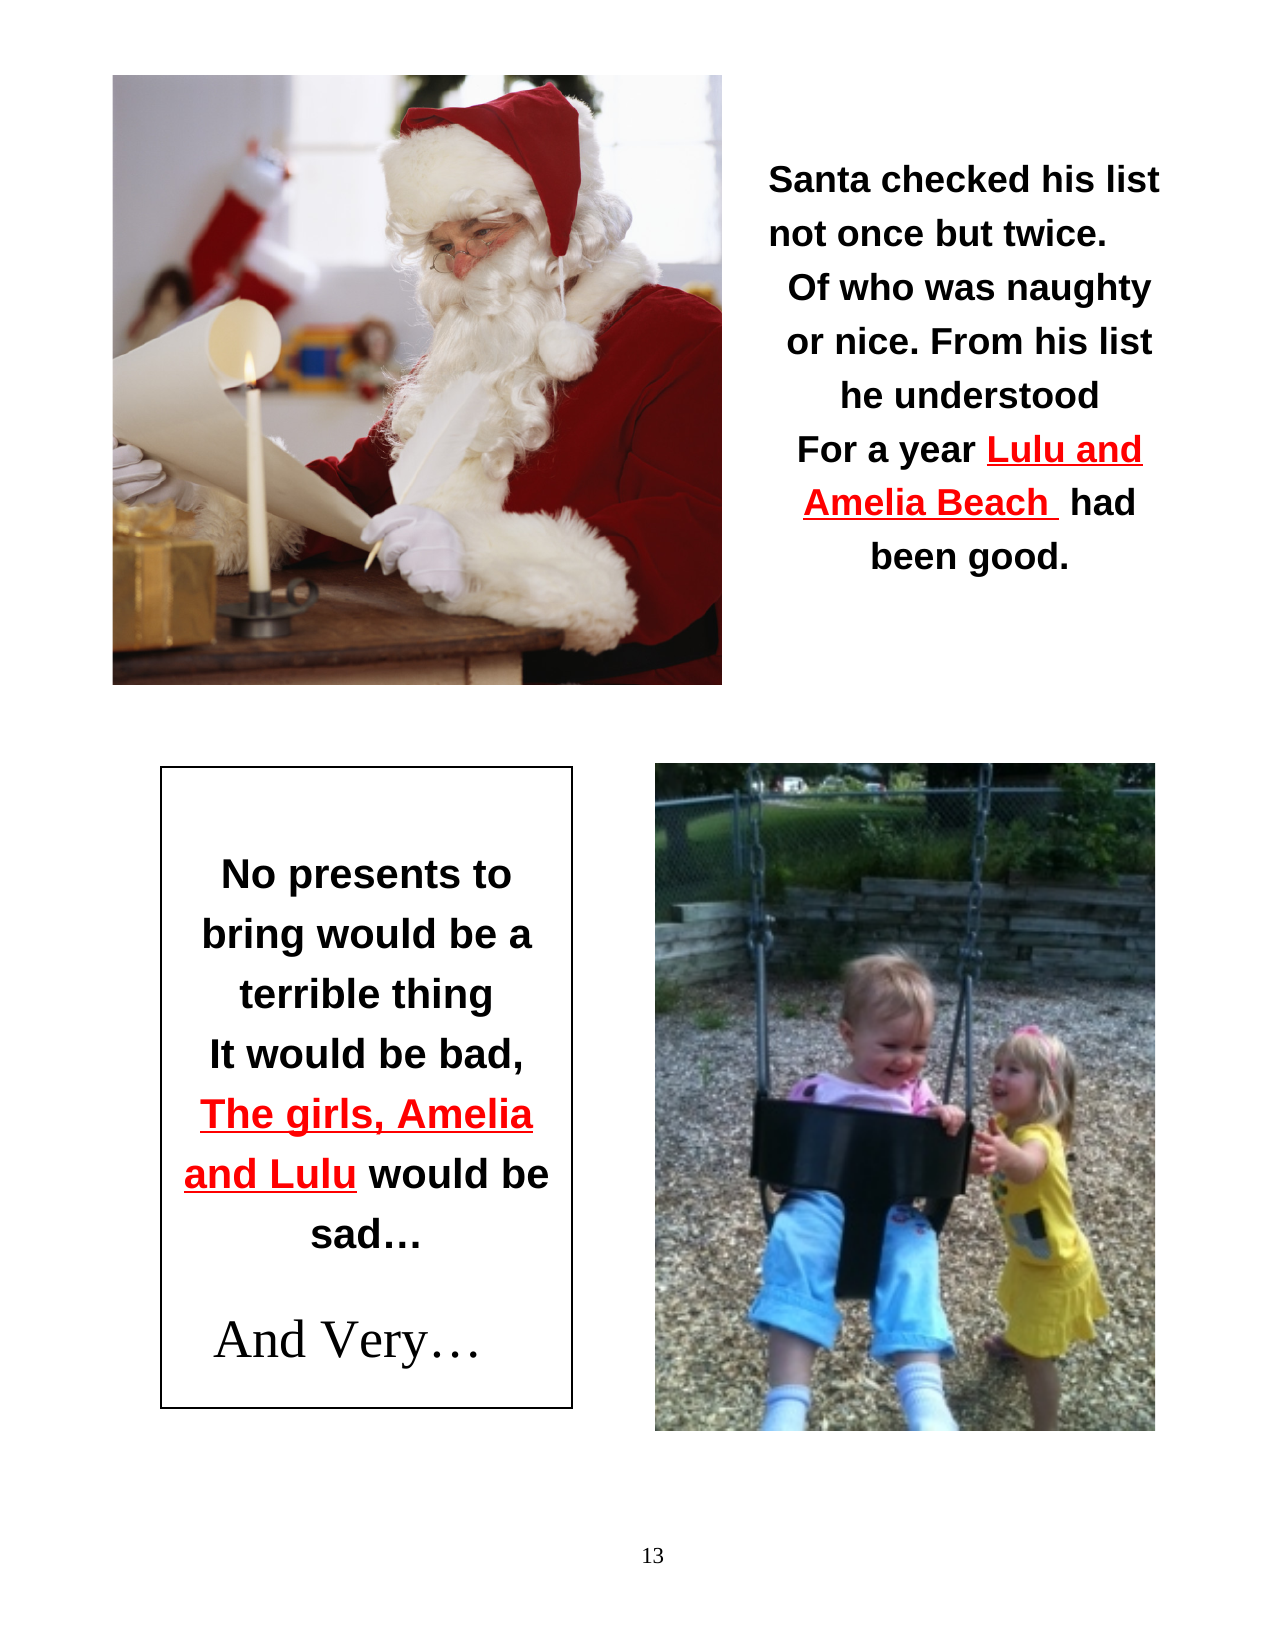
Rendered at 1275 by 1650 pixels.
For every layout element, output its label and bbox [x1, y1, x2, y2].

picture [655, 763, 1155, 1431]
picture [112, 75, 722, 685]
